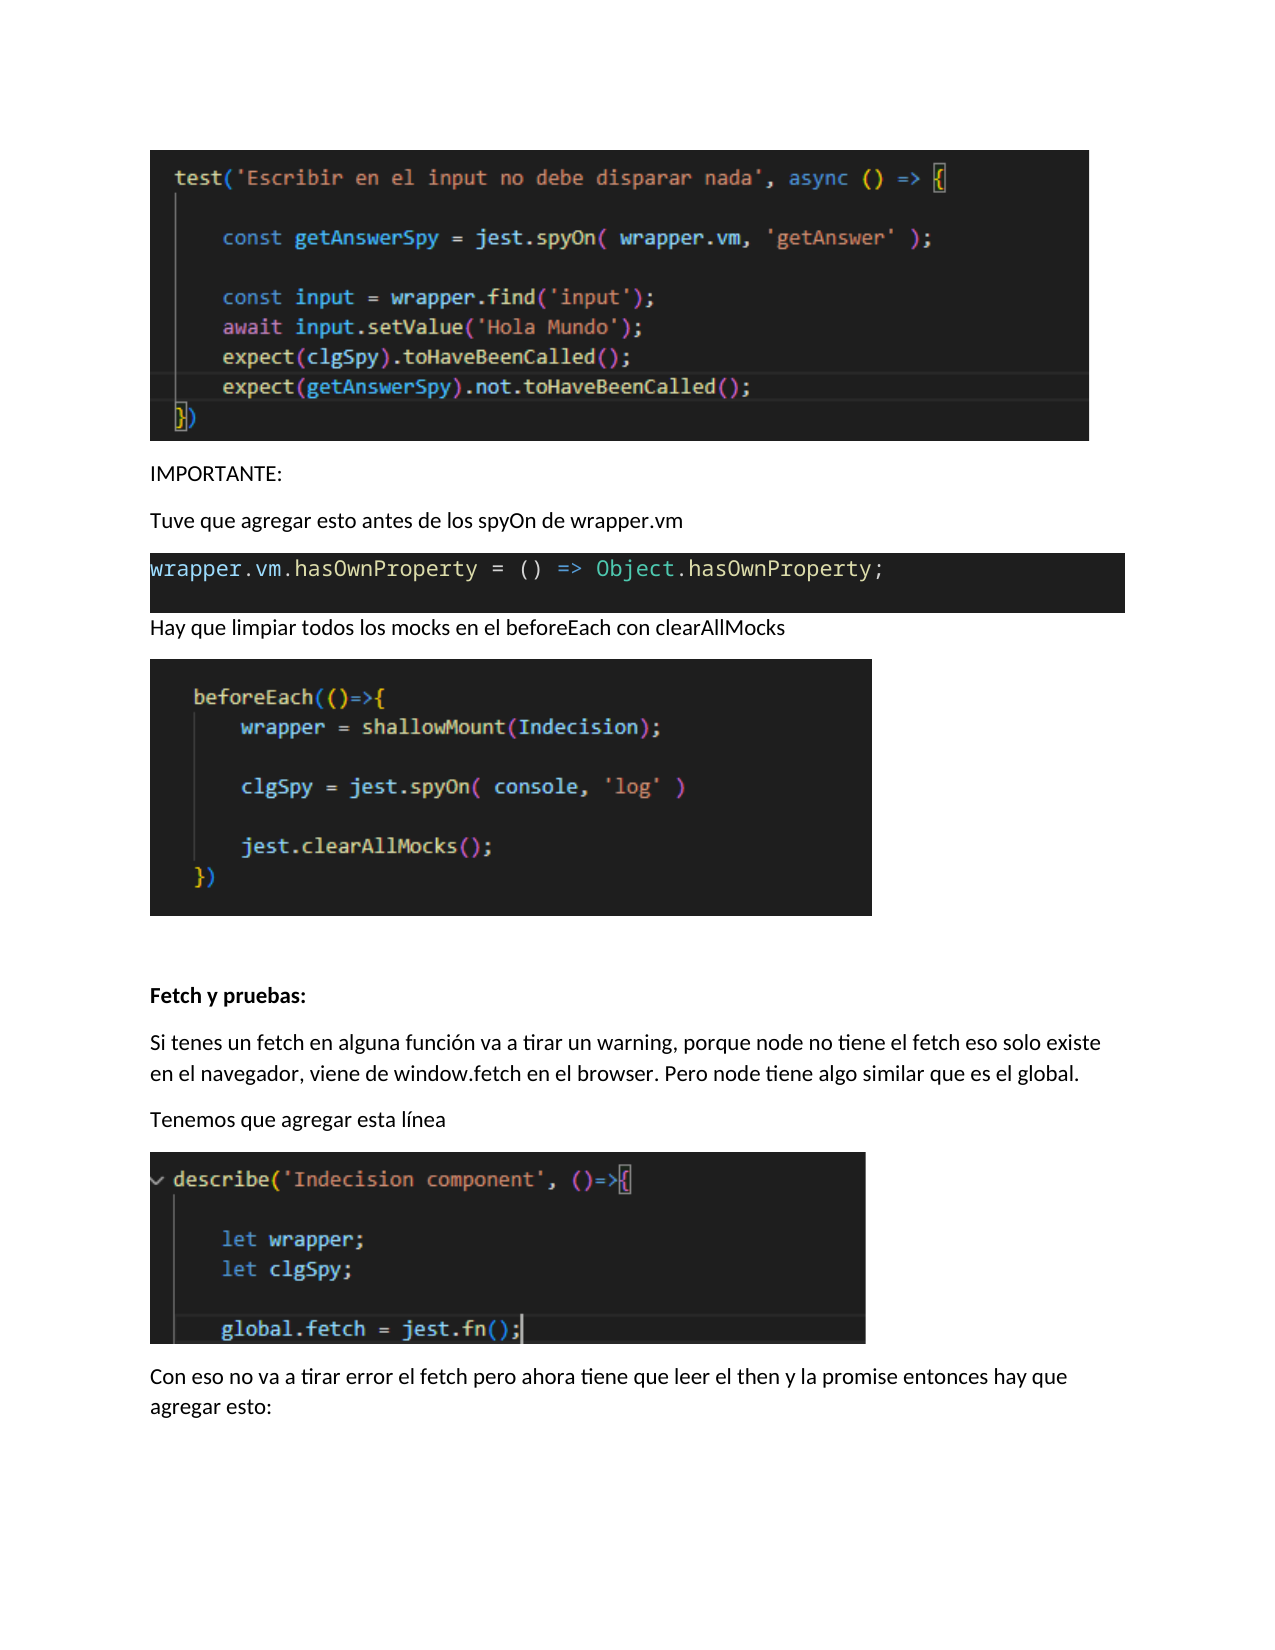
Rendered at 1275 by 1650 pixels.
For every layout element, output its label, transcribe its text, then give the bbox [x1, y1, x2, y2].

picture [150, 150, 1090, 441]
text Hay que limpiar todos los mocks en el beforeEach con clearAllMocks [150, 613, 1125, 641]
text Si tenes un fetch en alguna función va a tirar un warning, porque node no tiene el fetch eso solo existe en el navegador, viene de window.fetch en el browser. Pero node tiene algo similar que es el global. [150, 1028, 1125, 1087]
text Fetch y pruebas: [150, 982, 1125, 1010]
text Tuve que agregar esto antes de los spyOn de wrapper.vm [150, 506, 1125, 534]
picture [150, 1152, 866, 1344]
text wrapper.vm.hasOwnProperty = () => Object.hasOwnProperty; [150, 553, 1125, 583]
text IMPORTANTE: [150, 459, 1125, 487]
text Tenemos que agregar esta línea [150, 1106, 1125, 1134]
picture [150, 659, 872, 916]
text Con eso no va a tirar error el fetch pero ahora tiene que leer el then y la promise entonces hay que agregar esto: [150, 1362, 1125, 1420]
